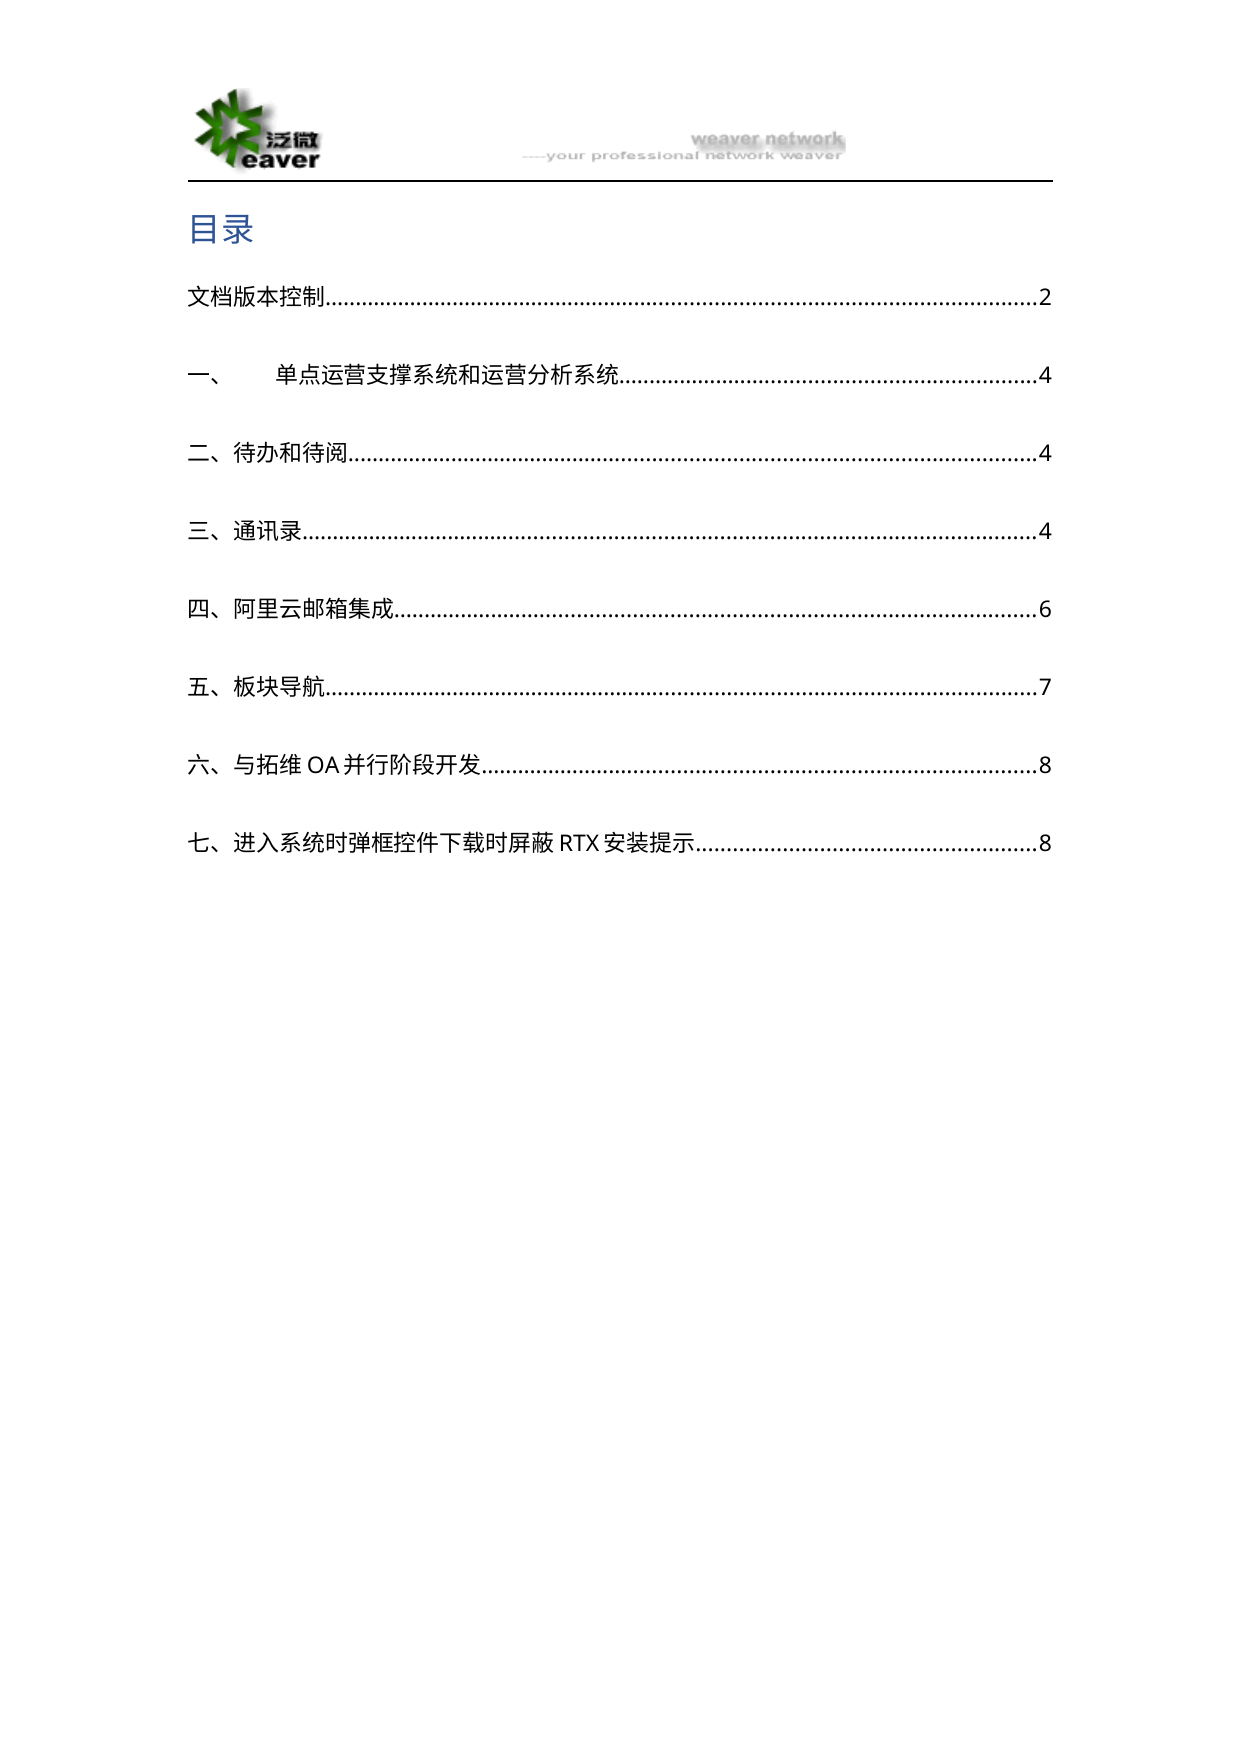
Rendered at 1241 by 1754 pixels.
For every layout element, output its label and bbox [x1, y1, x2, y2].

picture [470, 88, 846, 180]
picture [187, 88, 344, 181]
